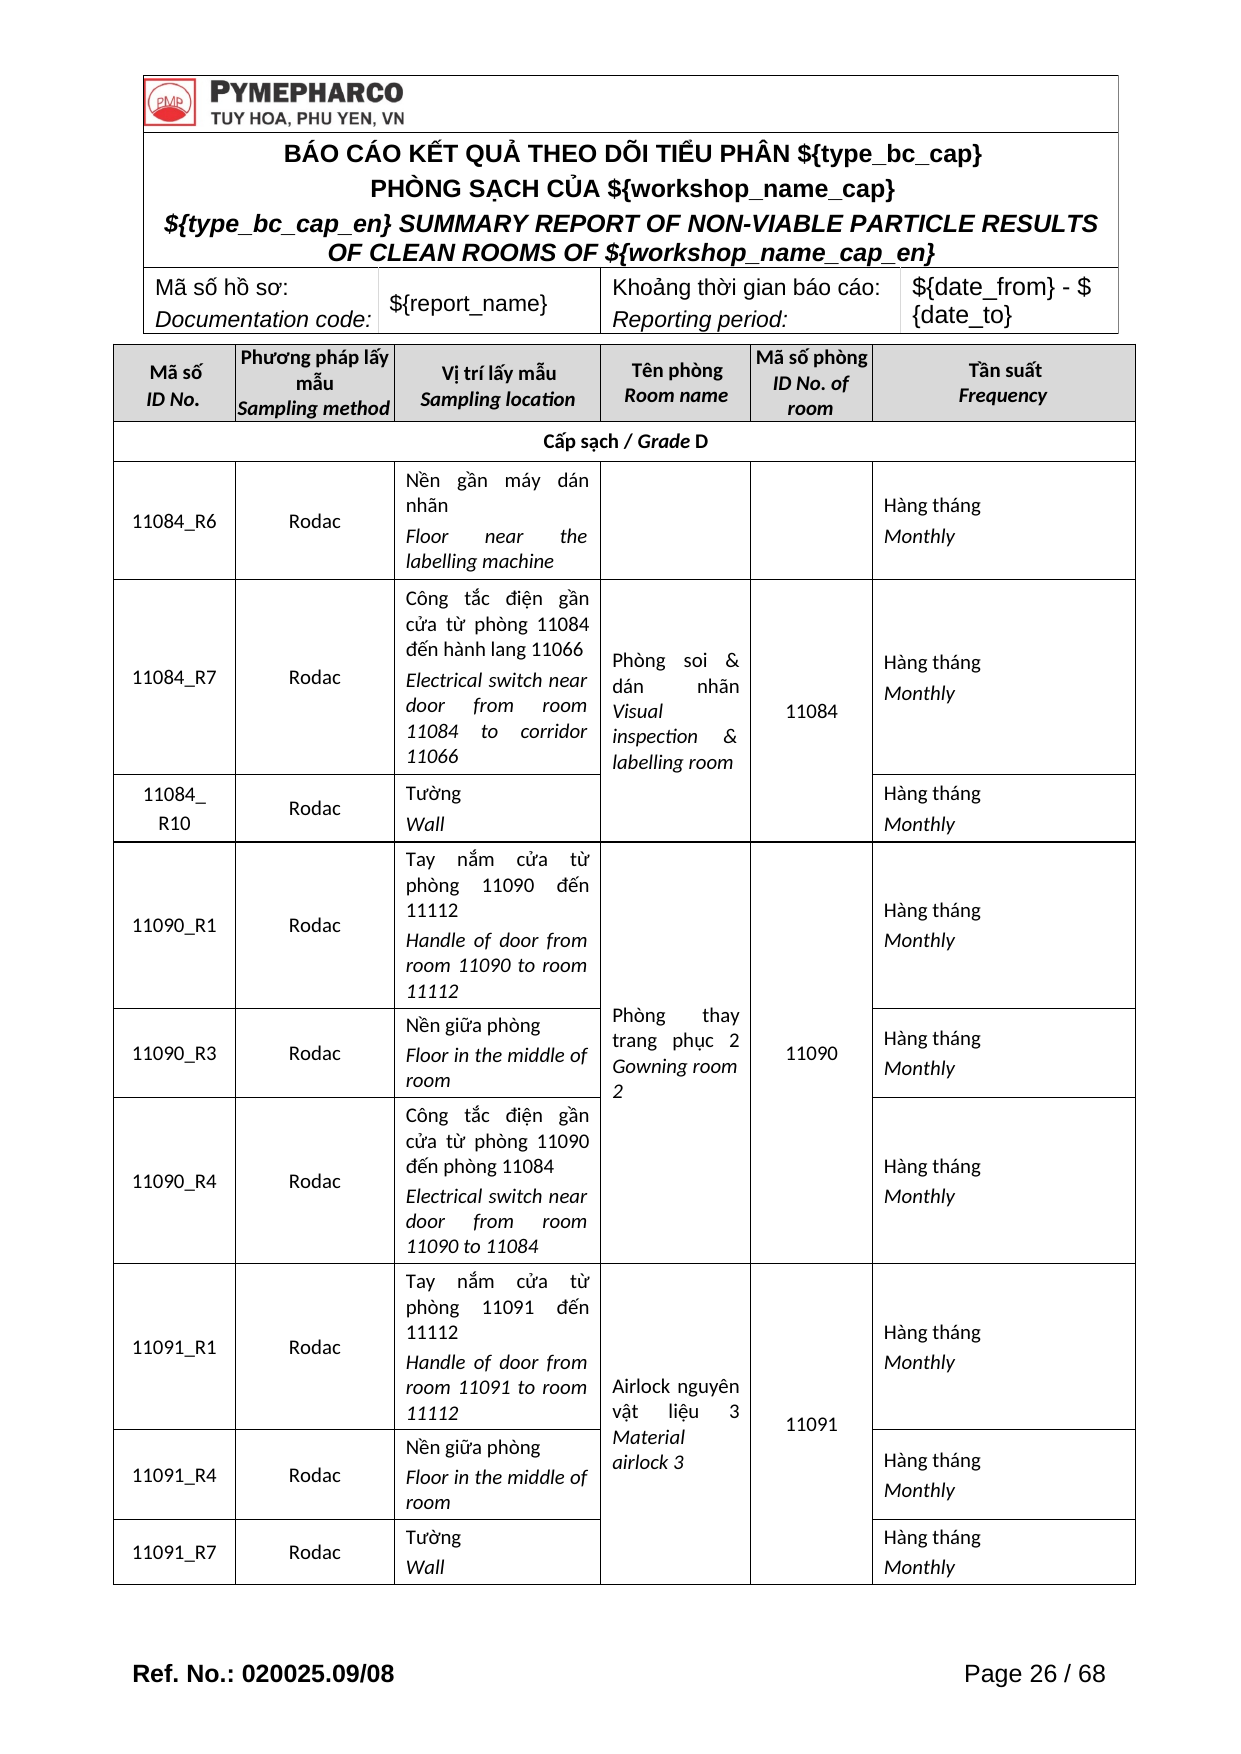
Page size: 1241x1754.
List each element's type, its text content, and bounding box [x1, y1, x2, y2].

table_header Vị trí lấy mẫu Sampling location [395, 345, 600, 421]
table_cell Rodac [236, 580, 394, 774]
table_header Phương pháp lấy mẫu Sampling method [236, 345, 394, 421]
table_cell 11090_R4 [114, 1098, 235, 1263]
table_cell Hàng tháng Monthly [873, 843, 1135, 1007]
table_cell Rodac [236, 1264, 394, 1429]
table_header Tên phòng Room name [601, 345, 750, 421]
table_header Mã số ID No. [114, 345, 235, 421]
table_cell 11090_R1 [114, 843, 235, 1007]
table_cell Rodac [236, 775, 394, 841]
table_cell Hàng tháng Monthly [873, 1009, 1135, 1097]
table_cell Tường Wall [395, 1520, 600, 1583]
picture [144, 78, 404, 127]
table_cell 11084 [751, 580, 872, 841]
table_cell Công tắc điện gần cửa từ phòng 11090 đến phòng 11084 Electrical switch near door from room 11090 to 11084 [395, 1098, 600, 1263]
table_cell Rodac [236, 1098, 394, 1263]
table_cell 11091_R4 [114, 1430, 235, 1519]
table_cell Tường Wall [395, 775, 600, 841]
table_cell Hàng tháng Monthly [873, 580, 1135, 774]
table_cell Airlock nguyên vật liệu 3 Material airlock 3 [601, 1264, 750, 1583]
table_cell Hàng tháng Monthly [873, 775, 1135, 841]
table_cell 11084_R6 [114, 462, 235, 579]
table_header Mã số phòng ID No. of room [751, 345, 872, 421]
table_cell Hàng tháng Monthly [873, 1430, 1135, 1519]
table_cell Phòng thay trang phục 2 Gowning room 2 [601, 843, 750, 1263]
table_cell 11084_ R10 [114, 775, 235, 841]
table_cell 11084_R7 [114, 580, 235, 774]
table_cell Hàng tháng Monthly [873, 1520, 1135, 1583]
table_cell Nền gần máy dán nhãn Floor near the labelling machine [395, 462, 600, 579]
table_cell Hàng tháng Monthly [873, 462, 1135, 579]
table_cell Rodac [236, 1009, 394, 1097]
table_cell 11091_R7 [114, 1520, 235, 1583]
table_cell 11090_R3 [114, 1009, 235, 1097]
table_cell Rodac [236, 1520, 394, 1583]
table_cell Rodac [236, 843, 394, 1007]
table_cell Tay nắm cửa từ phòng 11090 đến 11112 Handle of door from room 11090 to room 11112 [395, 843, 600, 1007]
table_cell 11090 [751, 843, 872, 1263]
table_cell 11091 [751, 1264, 872, 1583]
table_cell Nền giữa phòng Floor in the middle of room [395, 1430, 600, 1519]
table_cell Công tắc điện gần cửa từ phòng 11084 đến hành lang 11066 Electrical switch near door from room 11084 to corridor 11066 [395, 580, 600, 774]
table_cell Hàng tháng Monthly [873, 1264, 1135, 1429]
table_cell Cấp sạch / Grade D [114, 422, 1135, 461]
table_cell Rodac [236, 1430, 394, 1519]
table_cell Hàng tháng Monthly [873, 1098, 1135, 1263]
table_header Tần suất Frequency [873, 345, 1135, 421]
table_cell Phòng soi & dán nhãn Visual inspection & labelling room [601, 580, 750, 841]
table_cell Nền giữa phòng Floor in the middle of room [395, 1009, 600, 1097]
table_cell 11091_R1 [114, 1264, 235, 1429]
table_cell Tay nắm cửa từ phòng 11091 đến 11112 Handle of door from room 11091 to room 11112 [395, 1264, 600, 1429]
table_cell Rodac [236, 462, 394, 579]
